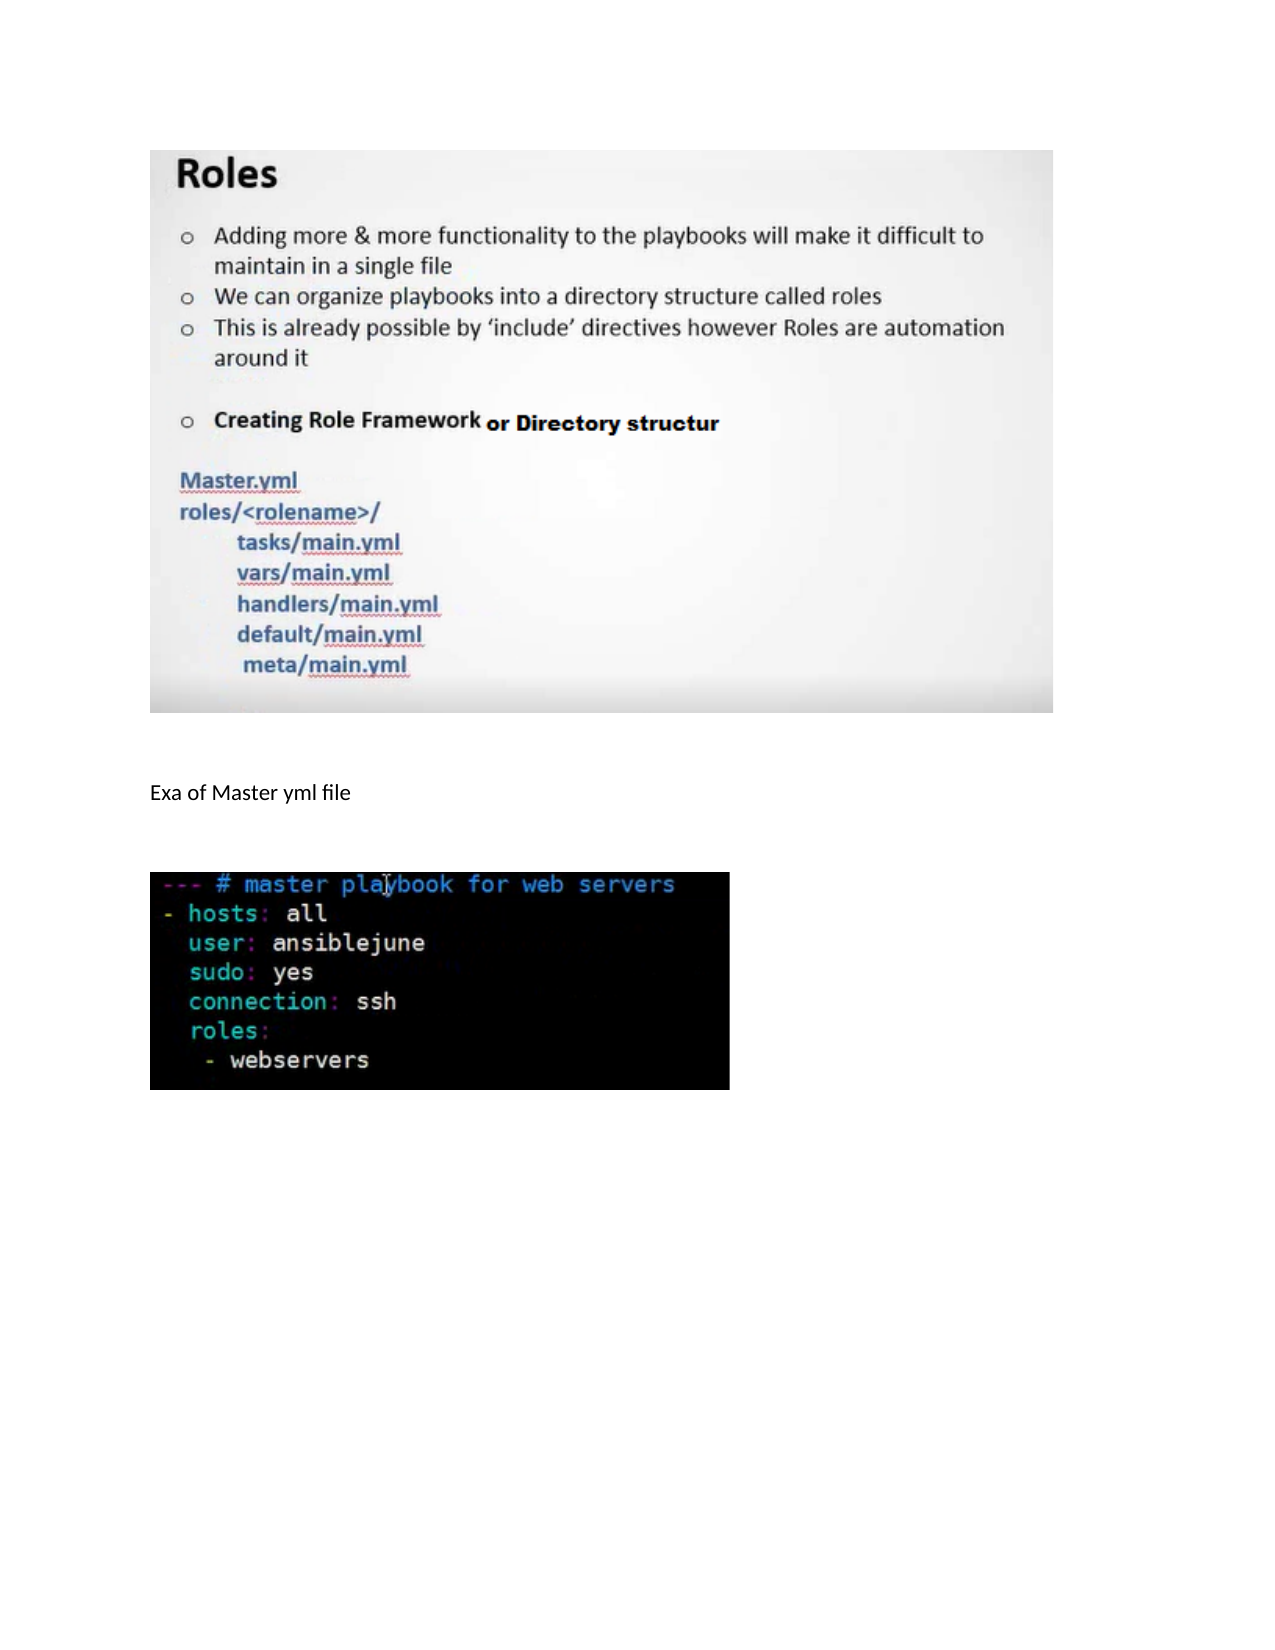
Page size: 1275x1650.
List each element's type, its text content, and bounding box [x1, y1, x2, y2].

picture [150, 150, 1054, 713]
text Exa of Master yml file [150, 778, 1125, 806]
picture [150, 872, 730, 1090]
